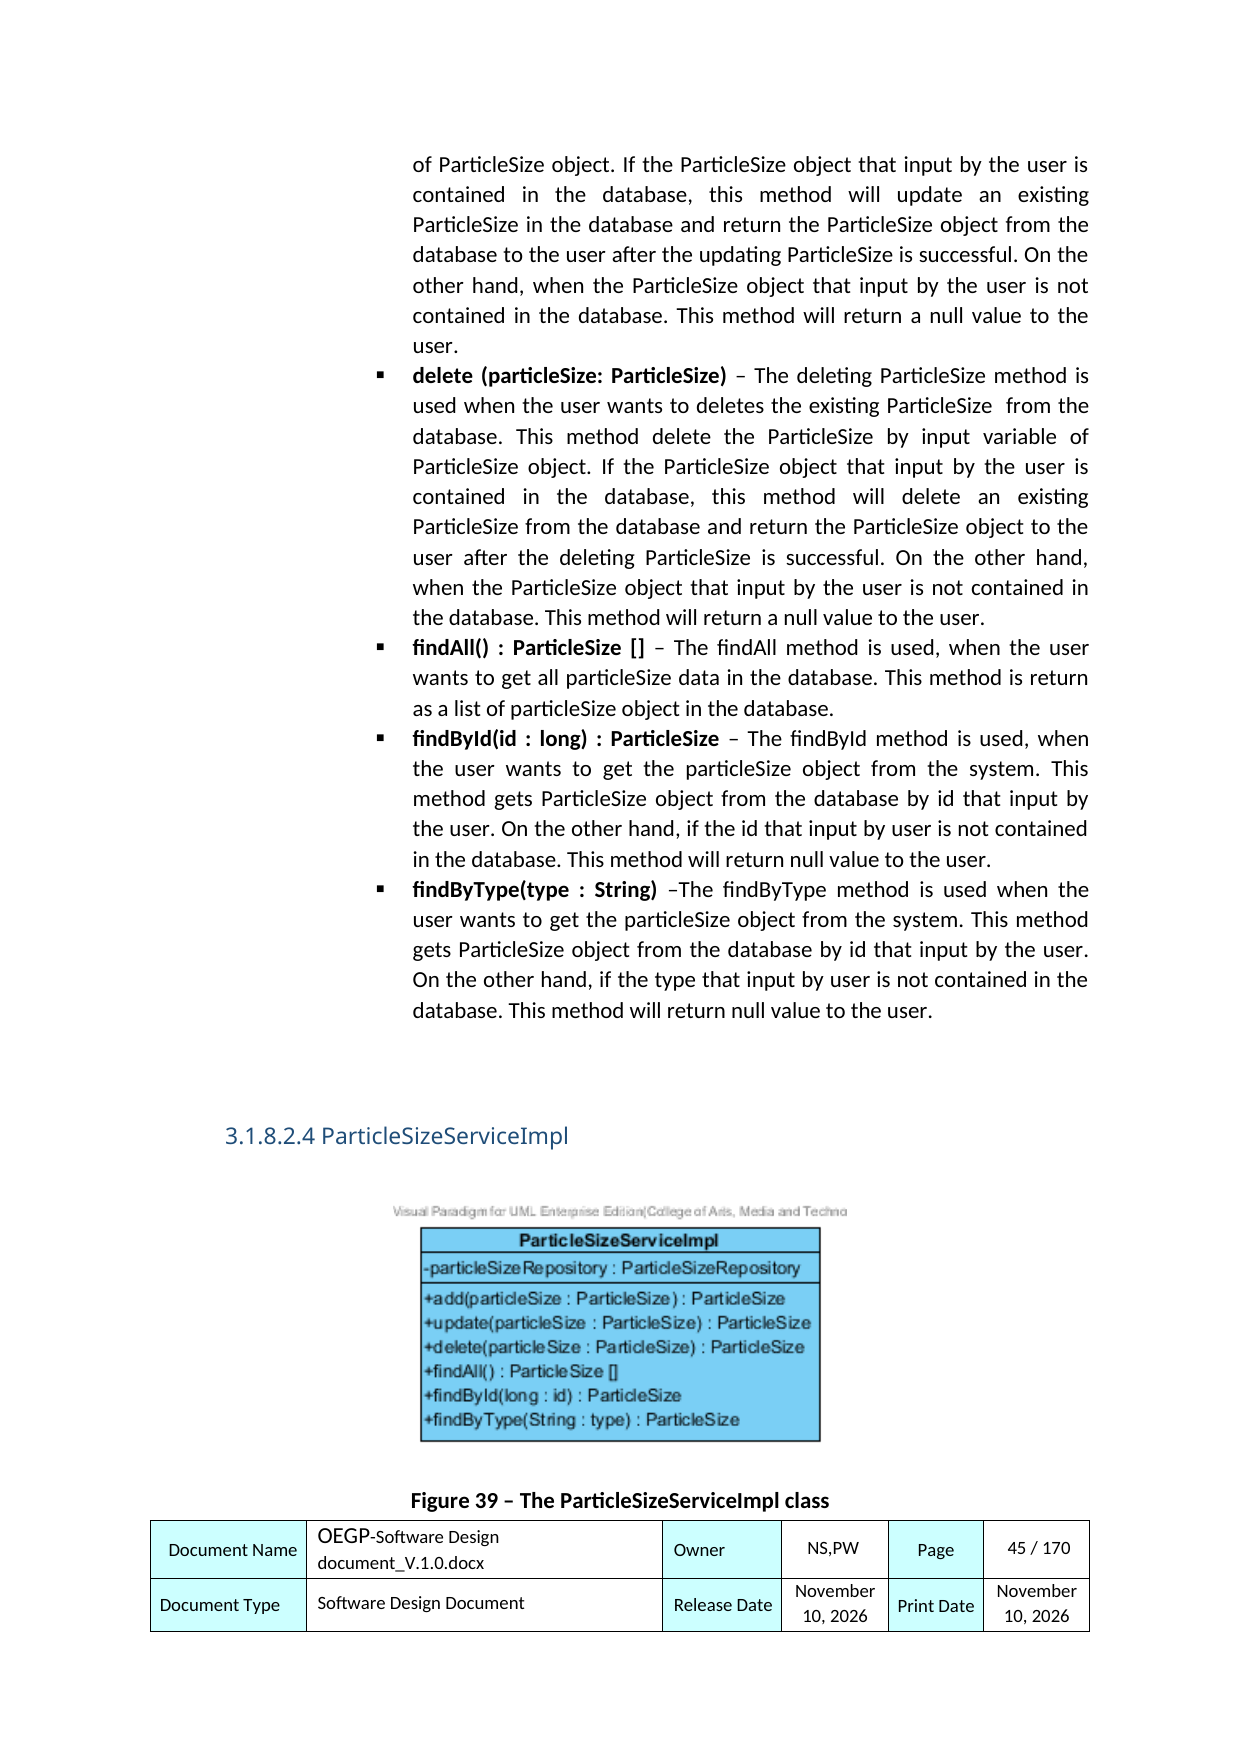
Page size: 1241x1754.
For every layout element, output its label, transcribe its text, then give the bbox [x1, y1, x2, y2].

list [375, 150, 1090, 359]
list findAll() : ParticleSize [] – The findAll method is used, when the user wants to get all particleSize data in the database. This method is return as a list of particleSize object in the database. [375, 633, 1090, 722]
list delete (particleSize: ParticleSize) – The deleting ParticleSize method is used when the user wants to deletes the existing ParticleSize from the database. This method delete the ParticleSize by input variable of ParticleSize object. If the ParticleSize object that input by the user is contained in the database, this method will delete an existing ParticleSize from the database and return the ParticleSize object to the user after the deleting ParticleSize is successful. On the other hand, when the ParticleSize object that input by the user is not contained in the database. This method will return a null value to the user. [375, 361, 1090, 631]
text Figure 39 – The ParticleSizeServiceImpl class [150, 1486, 1090, 1514]
picture [393, 1200, 847, 1468]
list findByType(type : String) –The findByType method is used when the user wants to get the particleSize object from the system. This method gets ParticleSize object from the database by id that input by the user. On the other hand, if the type that input by user is not contained in the database. This method will return null value to the user. [375, 875, 1090, 1024]
list findById(id : long) : ParticleSize – The findById method is used, when the user wants to get the particleSize object from the system. This method gets ParticleSize object from the database by id that input by the user. On the other hand, if the id that input by user is not contained in the database. This method will return null value to the user. [375, 724, 1090, 873]
subtitle 3.1.8.2.4 ParticleSizeServiceImpl [150, 1120, 1090, 1151]
